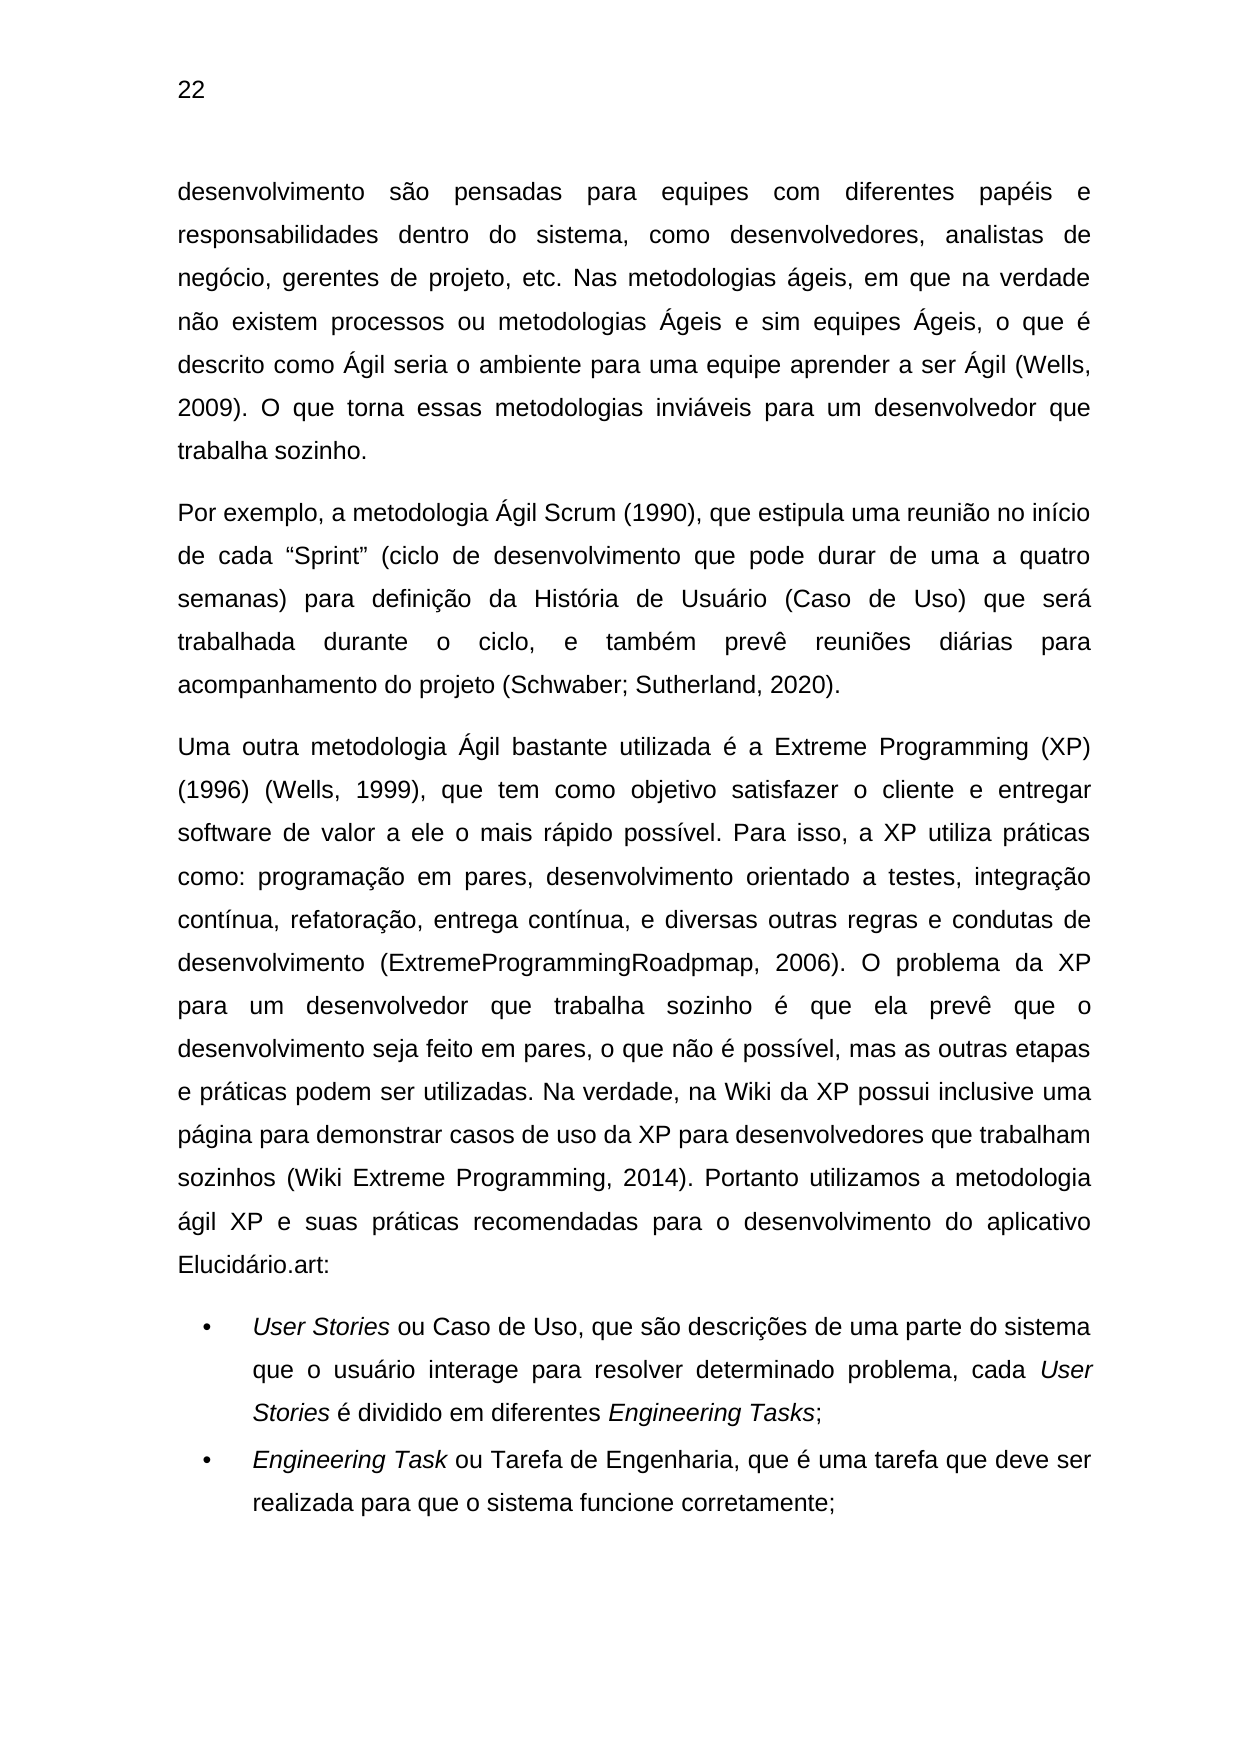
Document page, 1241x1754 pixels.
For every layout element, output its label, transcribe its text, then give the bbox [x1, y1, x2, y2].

text Uma outra metodologia Ágil bastante utilizada é a Extreme Programming (XP) (1996) (Wells, 1999), que tem como objetivo satisfazer o cliente e entregar software de valor a ele o mais rápido possível. Para isso, a XP utiliza práticas como: programação em pares, desenvolvimento orientado a testes, integração contínua, refatoração, entrega contínua, e diversas outras regras e condutas de desenvolvimento (ExtremeProgrammingRoadpmap, 2006). O problema da XP para um desenvolvedor que trabalha sozinho é que ela prevê que o desenvolvimento seja feito em pares, o que não é possível, mas as outras etapas e práticas podem ser utilizadas. Na verdade, na Wiki da XP possui inclusive uma página para demonstrar casos de uso da XP para desenvolvedores que trabalham sozinhos (Wiki Extreme Programming, 2014). Portanto utilizamos a metodologia ágil XP e suas práticas recomendadas para o desenvolvimento do aplicativo Elucidário.art: [177, 732, 1092, 1278]
text Por exemplo, a metodologia Ágil Scrum (1990), que estipula uma reunião no início de cada “Sprint” (ciclo de desenvolvimento que pode durar de uma a quatro semanas) para definição da História de Usuário (Caso de Uso) que será trabalhada durante o ciclo, e também prevê reuniões diárias para acompanhamento do projeto (Schwaber; Sutherland, 2020). [177, 498, 1092, 699]
list Engineering Task ou Tarefa de Engenharia, que é uma tarefa que deve ser realizada para que o sistema funcione corretamente; [202, 1445, 1092, 1517]
list User Stories ou Caso de Uso, que são descrições de uma parte do sistema que o usuário interage para resolver determinado problema, cada User Stories é dividido em diferentes Engineering Tasks; [202, 1312, 1092, 1427]
